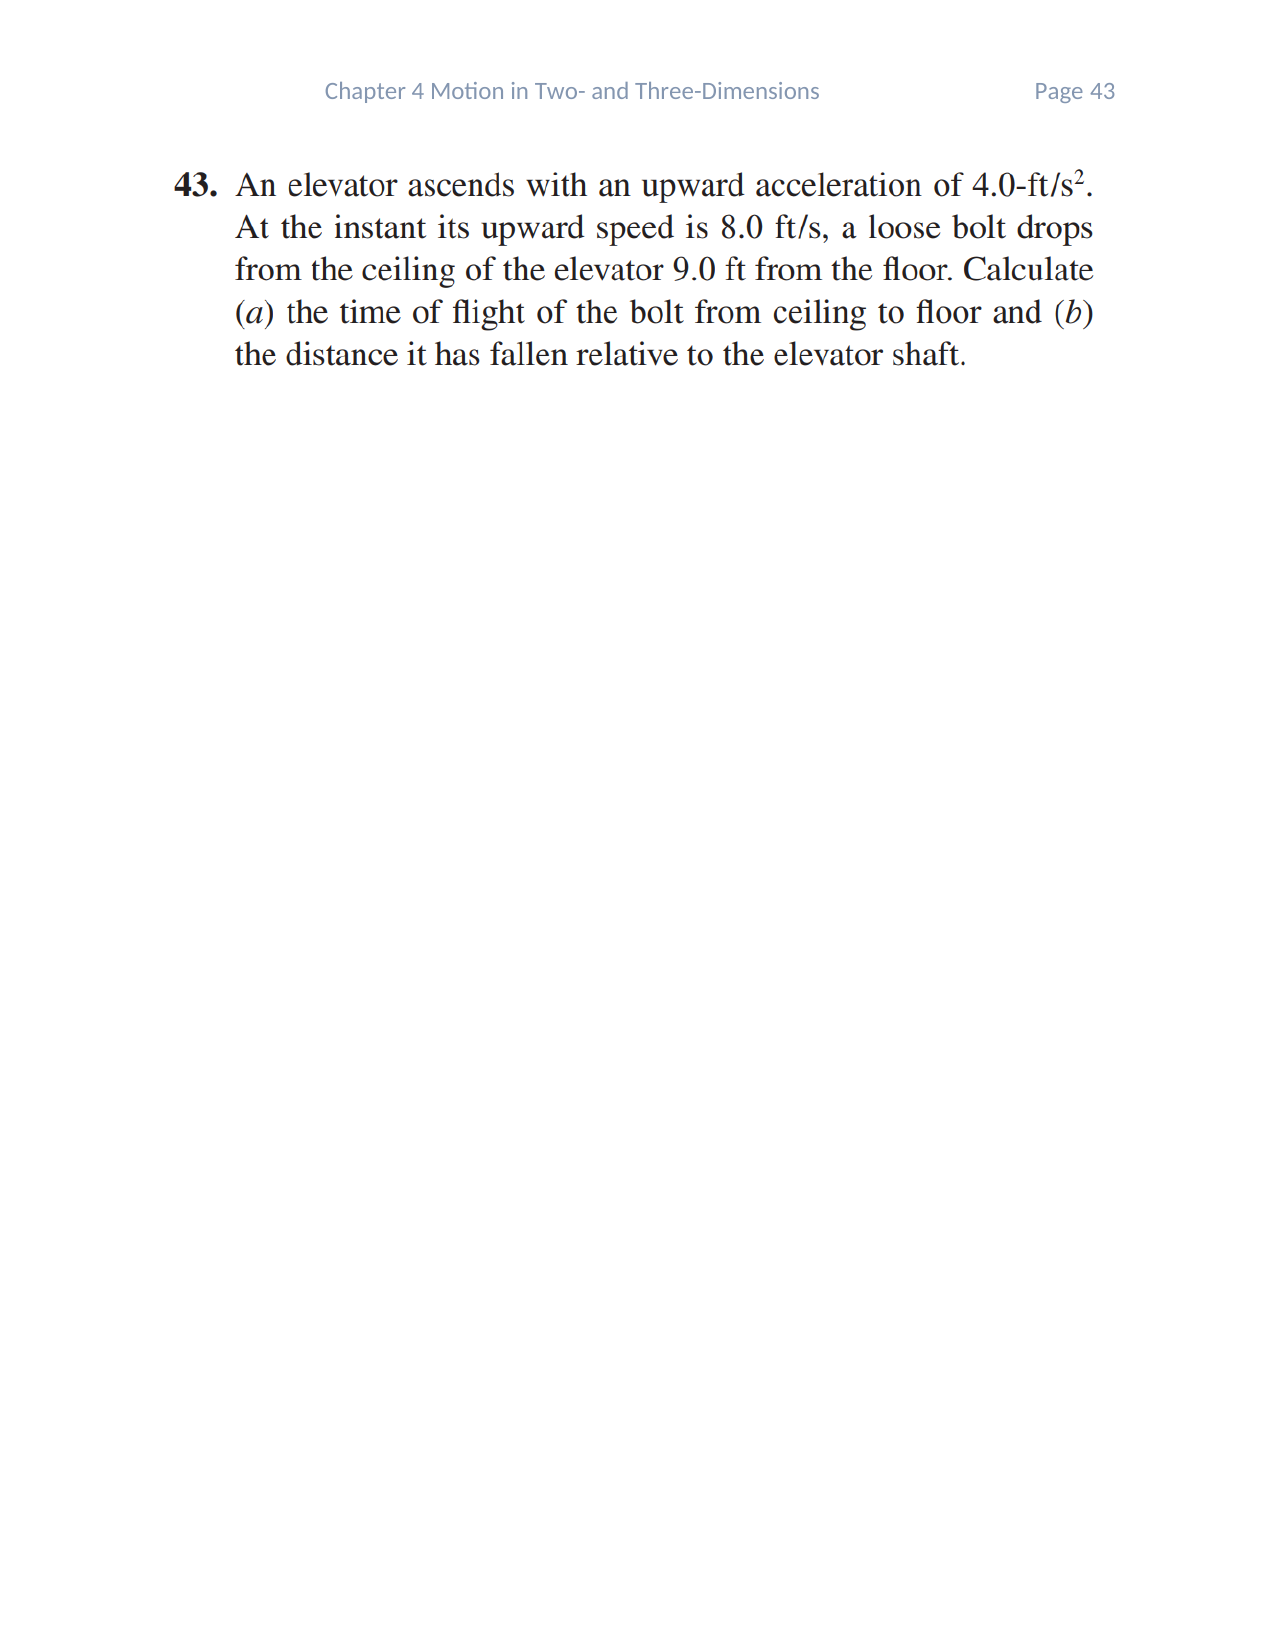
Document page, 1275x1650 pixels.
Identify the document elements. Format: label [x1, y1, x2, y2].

picture [150, 150, 1125, 383]
